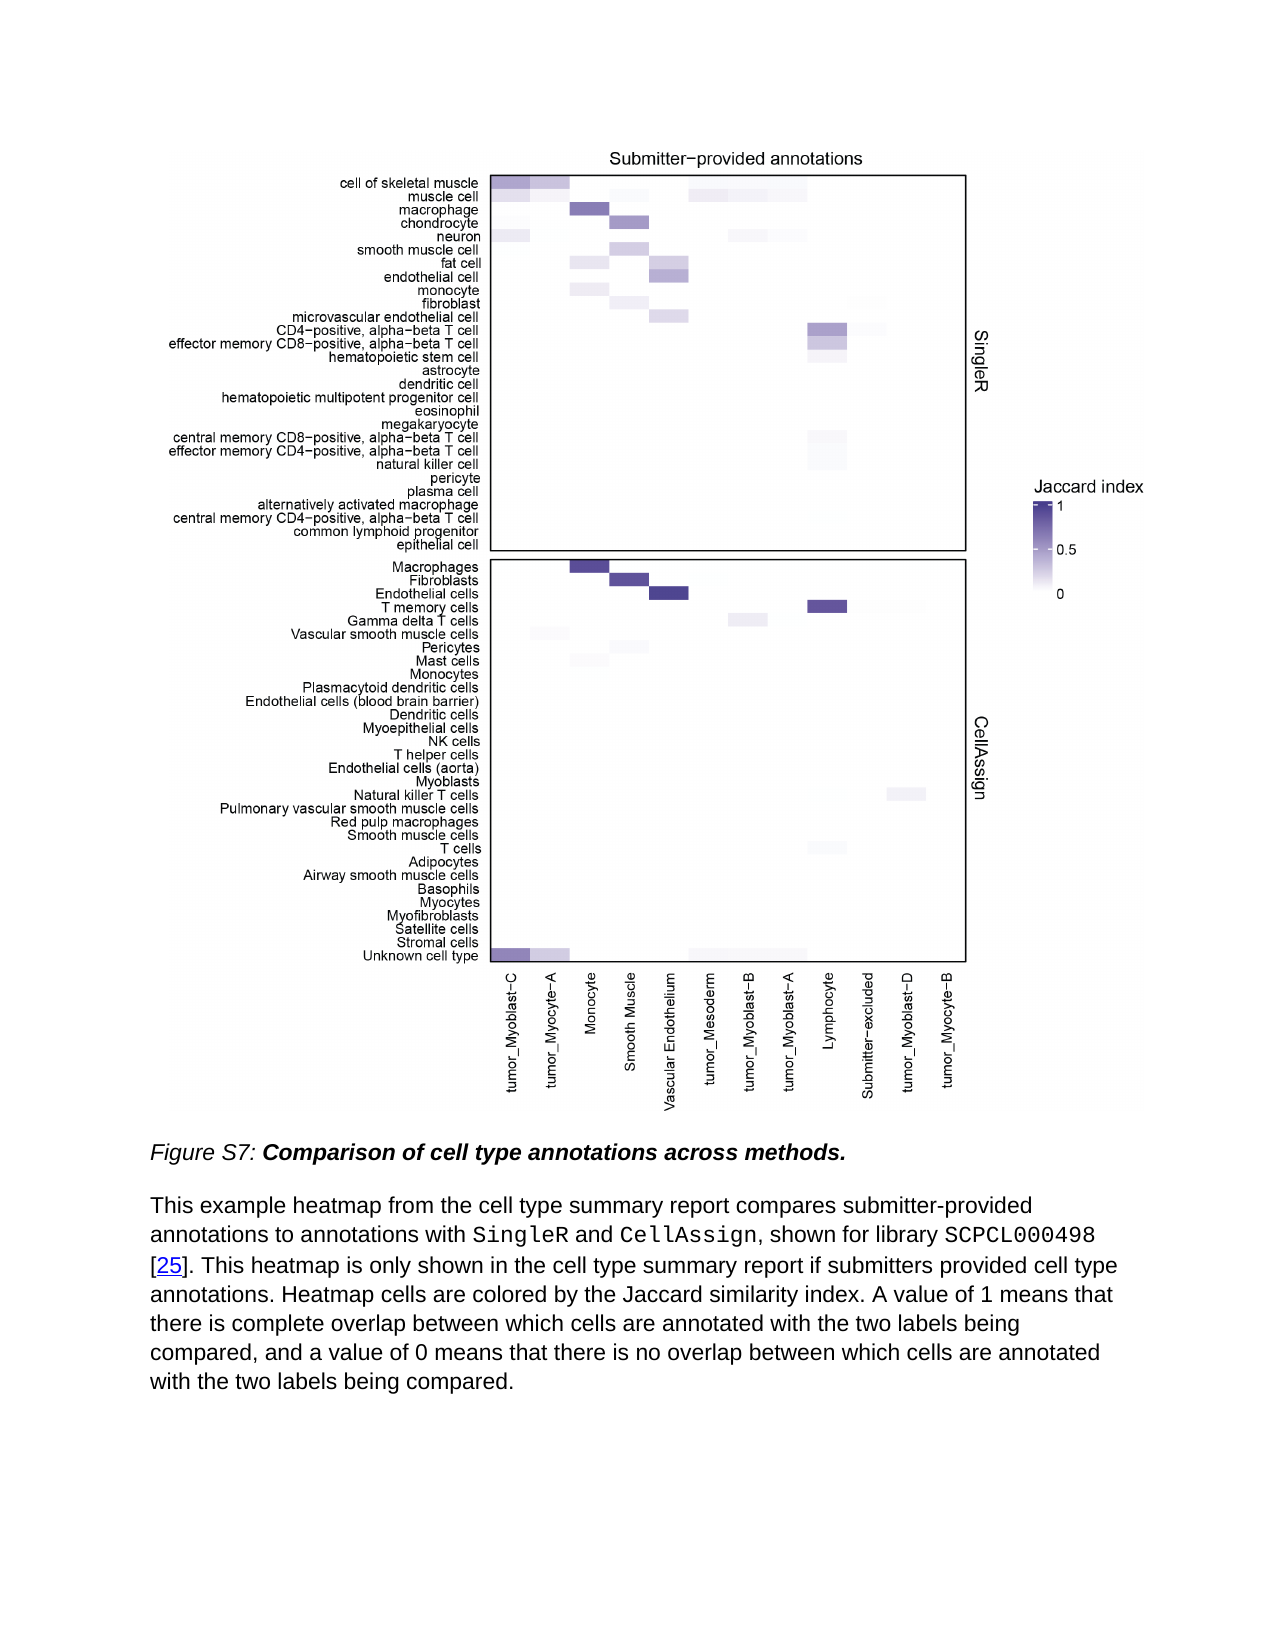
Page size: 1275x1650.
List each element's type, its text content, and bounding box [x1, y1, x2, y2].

text Figure S7: Comparison of cell type annotations across methods. [150, 1138, 1125, 1165]
text This example heatmap from the cell type summary report compares submitter-provided annotations to annotations with SingleR and CellAssign, shown for library SCPCL000498 [25]. This heatmap is only shown in the cell type summary report if submitters provided cell type annotations. Heatmap cells are colored by the Jaccard similarity index. A value of 1 means that there is complete overlap between which cells are annotated with the two labels being compared, and a value of 0 means that there is no overlap between which cells are annotated with the two labels being compared. [150, 1192, 1125, 1394]
picture [168, 150, 1144, 1111]
